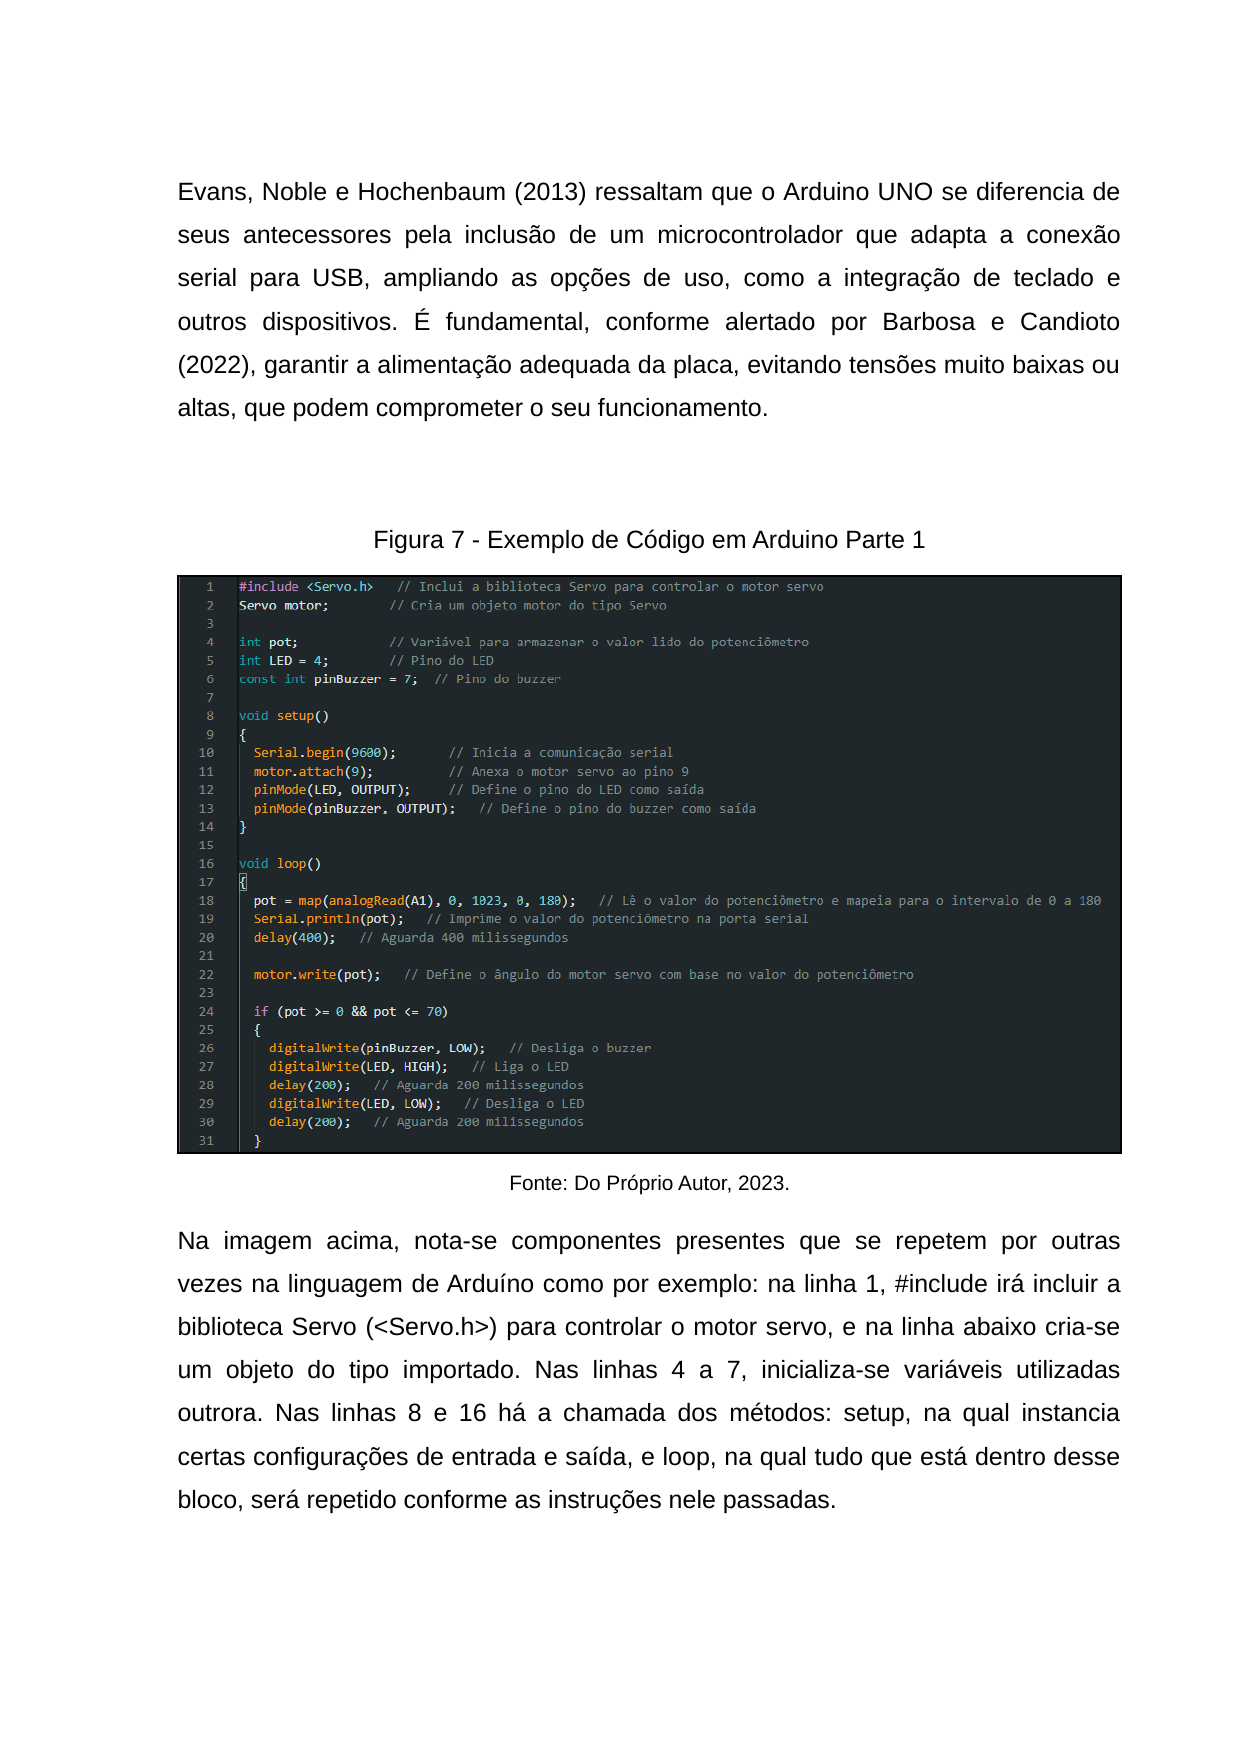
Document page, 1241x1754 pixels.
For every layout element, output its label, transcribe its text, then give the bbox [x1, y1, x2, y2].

text Figura 7 - Exemplo de Código em Arduino Parte 1 [177, 525, 1122, 554]
text Evans, Noble e Hochenbaum (2013) ressaltam que o Arduino UNO se diferencia de seus antecessores pela inclusão de um microcontrolador que adapta a conexão serial para USB, ampliando as opções de uso, como a integração de teclado e outros dispositivos. É fundamental, conforme alertado por Barbosa e Candioto (2022), garantir a alimentação adequada da placa, evitando tensões muito baixas ou altas, que podem comprometer o seu funcionamento. [177, 177, 1122, 422]
text Na imagem acima, nota-se componentes presentes que se repetem por outras vezes na linguagem de Arduíno como por exemplo: na linha 1, #include irá incluir a biblioteca Servo (<Servo.h>) para controlar o motor servo, e na linha abaixo cria-se um objeto do tipo importado. Nas linhas 4 a 7, inicializa-se variáveis utilizadas outrora. Nas linhas 8 e 16 há a chamada dos métodos: setup, na qual instancia certas configurações de entrada e saída, e loop, na qual tudo que está dentro desse bloco, será repetido conforme as instruções nele passadas. [177, 1226, 1122, 1513]
text Fonte: Do Próprio Autor, 2023. [177, 1171, 1122, 1195]
picture [179, 577, 1120, 1152]
